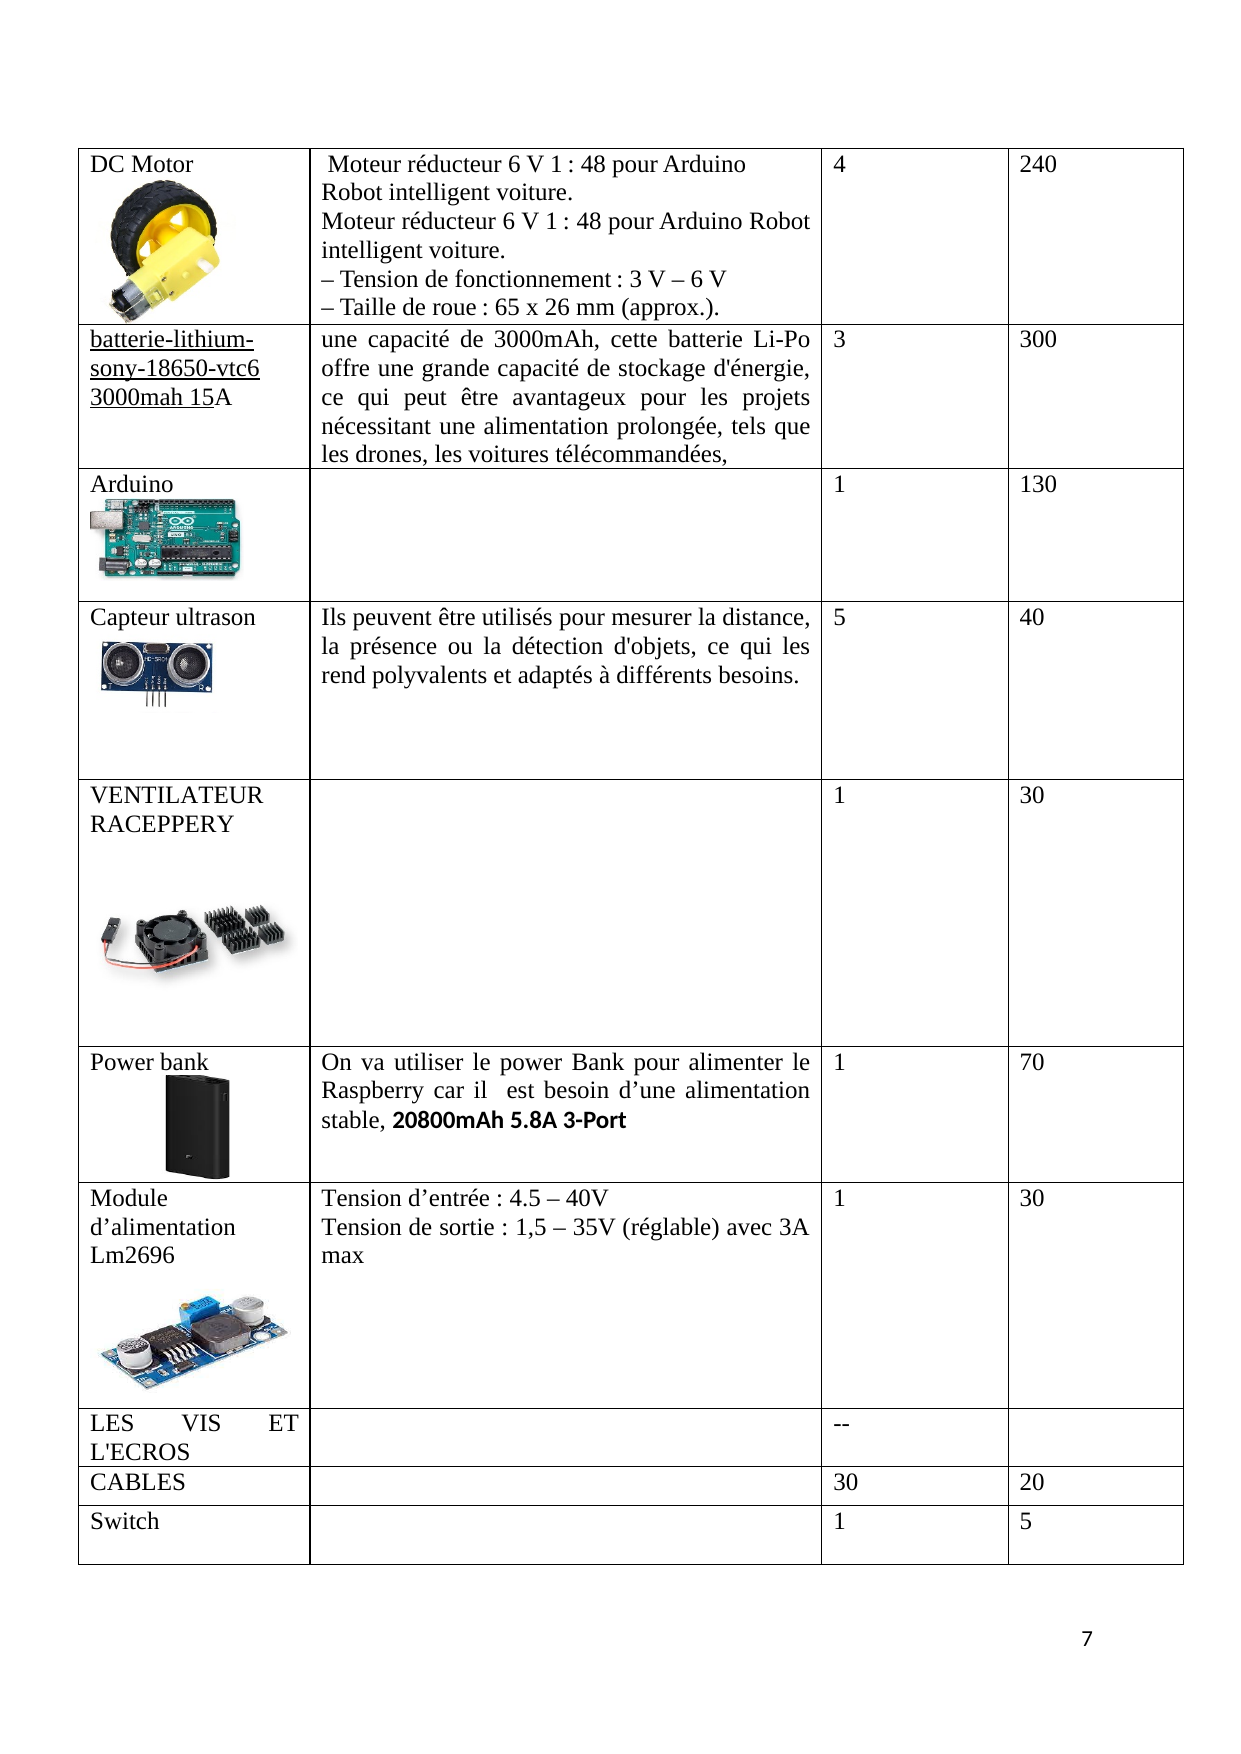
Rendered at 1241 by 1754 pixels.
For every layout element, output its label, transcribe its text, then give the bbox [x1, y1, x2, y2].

table_cell 30 [822, 1467, 1008, 1505]
table_cell [311, 1506, 821, 1563]
table_cell [311, 469, 821, 601]
table_cell [311, 1467, 821, 1505]
table_cell 1 [822, 1183, 1008, 1407]
table_cell 240 [1009, 149, 1183, 323]
table_cell Capteur ultrason [79, 602, 309, 779]
table_cell 70 [1009, 1047, 1183, 1182]
table_cell Moteur réducteur 6 V 1 : 48 pour Arduino Robot intelligent voiture. Moteur réducteur 6 V 1 : 48 pour Arduino Robot intelligent voiture. – Tension de fonctionnement : 3 V – 6 V – Taille de roue : 65 x 26 mm (approx.). [311, 149, 821, 323]
picture [90, 631, 226, 713]
table_cell 40 [1009, 602, 1183, 779]
picture [90, 837, 298, 1046]
table_cell Power bank [79, 1047, 309, 1182]
table_cell 20 [1009, 1467, 1183, 1505]
picture [90, 498, 244, 581]
table_cell 300 [1009, 325, 1183, 468]
table_cell 4 [822, 149, 1008, 323]
picture [159, 1075, 230, 1182]
table_cell batterie-lithium-sony-18650-vtc6 3000mah 15A [79, 325, 309, 468]
table_cell 5 [1009, 1506, 1183, 1563]
table_cell [311, 780, 821, 1046]
table_cell Switch [79, 1506, 309, 1563]
table_cell 1 [822, 469, 1008, 601]
table_cell 1 [822, 780, 1008, 1046]
table_cell [311, 1409, 821, 1466]
table_cell 30 [1009, 1183, 1183, 1407]
table_cell 30 [1009, 780, 1183, 1046]
table_cell une capacité de 3000mAh, cette batterie Li-Po offre une grande capacité de stockage d'énergie, ce qui peut être avantageux pour les projets nécessitant une alimentation prolongée, tels que les drones, les voitures télécommandées, [311, 325, 821, 468]
table_cell 1 [822, 1506, 1008, 1563]
picture [90, 1269, 299, 1408]
table_cell 5 [822, 602, 1008, 779]
table_cell 3 [822, 325, 1008, 468]
table_cell Arduino [79, 469, 309, 601]
table_cell Module d’alimentation Lm2696 [79, 1183, 309, 1407]
table_cell [1009, 1409, 1183, 1466]
table_cell -- [822, 1409, 1008, 1466]
table_cell LES VIS ET L'ECROS [79, 1409, 309, 1466]
picture [90, 177, 237, 324]
table_cell On va utiliser le power Bank pour alimenter le Raspberry car il est besoin d’une alimentation stable, 20800mAh 5.8A 3-Port [311, 1047, 821, 1182]
table_cell 130 [1009, 469, 1183, 601]
table_cell Ils peuvent être utilisés pour mesurer la distance, la présence ou la détection d'objets, ce qui les rend polyvalents et adaptés à différents besoins. [311, 602, 821, 779]
table_cell DC Motor [79, 149, 309, 323]
table_cell 1 [822, 1047, 1008, 1182]
table_cell Tension d’entrée : 4.5 – 40V Tension de sortie : 1,5 – 35V (réglable) avec 3A max [311, 1183, 821, 1407]
table_cell VENTILATEUR RACEPPERY [79, 780, 309, 1046]
table_cell CABLES [79, 1467, 309, 1505]
